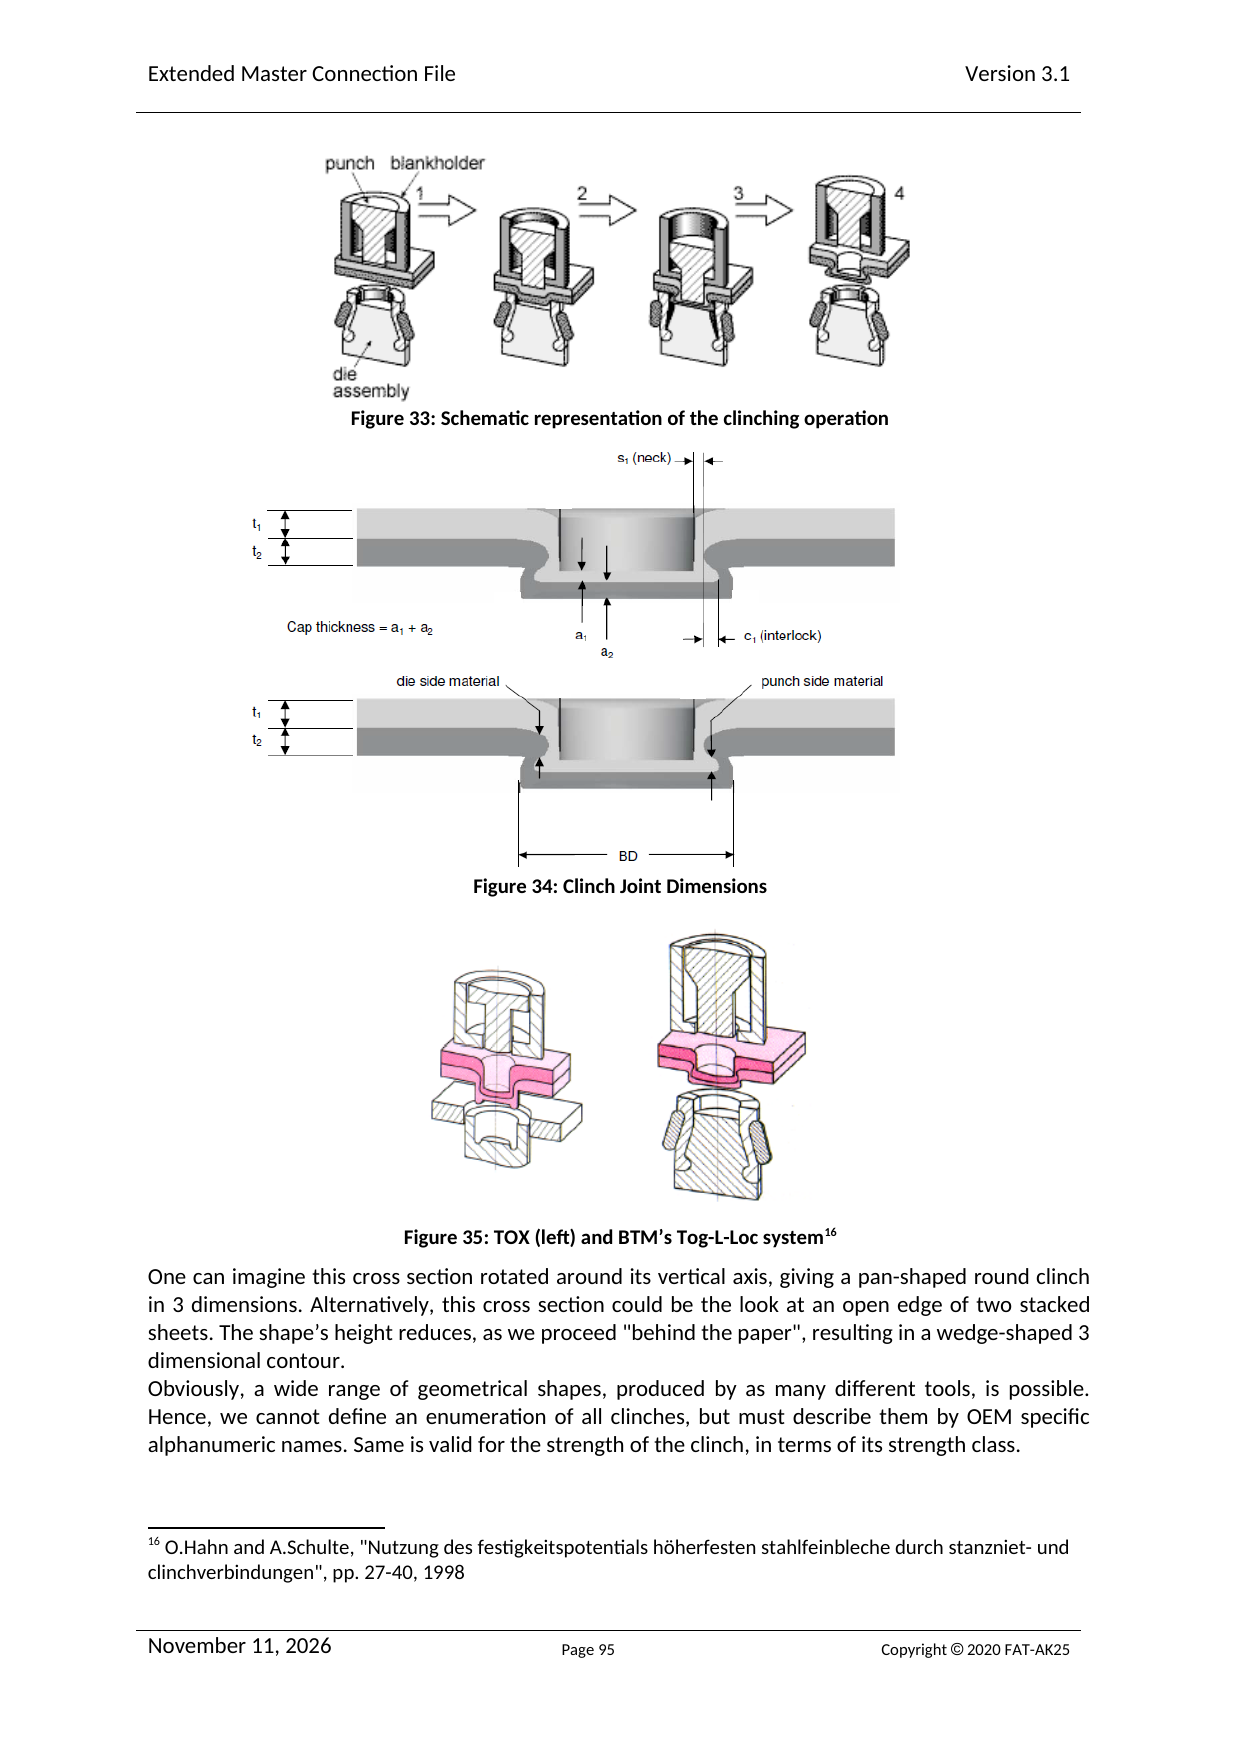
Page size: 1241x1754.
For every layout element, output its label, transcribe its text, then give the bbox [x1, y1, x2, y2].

text Figure 33: Schematic representation of the clinching operation [148, 405, 1092, 430]
text Figure 35: TOX (left) and BTM’s Tog-L-Loc system [148, 1224, 1092, 1250]
text One can imagine this cross section rotated around its vertical axis, giving a pan-shaped round clinch in 3 dimensions. Alternatively, this cross section could be the look at an open edge of two stacked sheets. The shape’s height reduces, as we proceed "behind the paper", resulting in a wedge-shaped 3 dimensional contour. [148, 1262, 1092, 1374]
text Obviously, a wide range of geometrical shapes, produced by as many different tools, is possible. Hence, we cannot define an enumeration of all clinches, but must describe them by OEM specific alphanumeric names. Same is valid for the strength of the clinch, in terms of its strength class. [148, 1374, 1092, 1458]
picture [397, 910, 844, 1212]
picture [321, 153, 919, 405]
text Figure 34: Clinch Joint Dimensions [148, 873, 1092, 898]
picture [251, 442, 900, 873]
